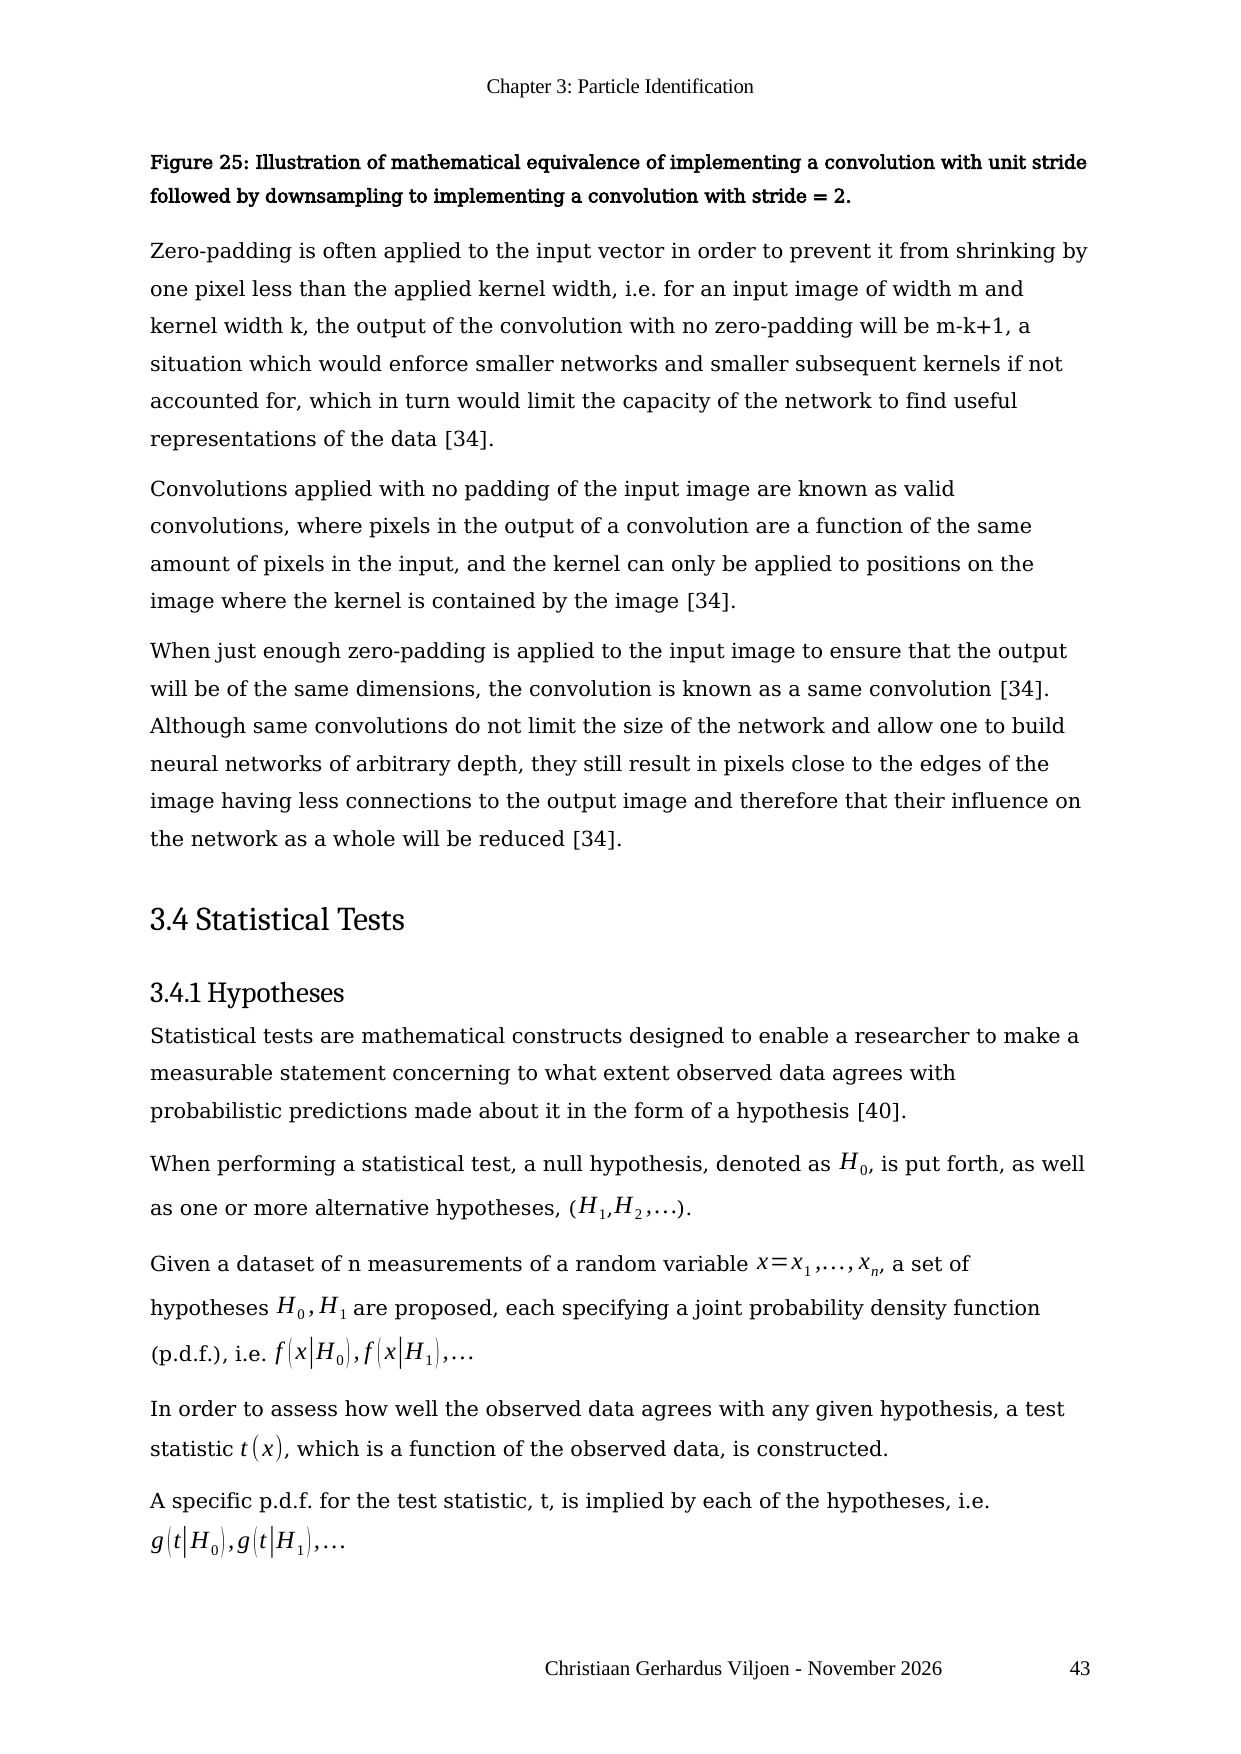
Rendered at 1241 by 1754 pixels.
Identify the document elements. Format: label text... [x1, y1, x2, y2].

text Given a dataset of n measurements of a random variable , a set of hypotheses are proposed, each specifying a joint probability density function (p.d.f.), i.e. [150, 1248, 1090, 1370]
text A specific p.d.f. for the test statistic, t, is implied by each of the hypotheses, i.e. [150, 1488, 1090, 1560]
text When just enough zero-padding is applied to the input image to ensure that the output will be of the same dimensions, the convolution is known as a same convolution . Although same convolutions do not limit the size of the network and allow one to build neural networks of arbitrary depth, they still result in pixels close to the edges of the image having less connections to the output image and therefore that their influence on the network as a whole will be reduced . [150, 638, 1090, 851]
subtitle Hypotheses [150, 977, 1090, 1010]
text Convolutions applied with no padding of the input image are known as valid convolutions, where pixels in the output of a convolution are a function of the same amount of pixels in the input, and the kernel can only be applied to positions on the image where the kernel is contained by the image . [150, 476, 1090, 613]
text Statistical tests are mathematical constructs designed to enable a researcher to make a measurable statement concerning to what extent observed data agrees with probabilistic predictions made about it in the form of a hypothesis . [150, 1023, 1090, 1123]
subtitle Statistical Tests [150, 901, 1090, 939]
text In order to assess how well the observed data agrees with any given hypothesis, a test statistic , which is a function of the observed data, is constructed. [150, 1395, 1090, 1463]
text When performing a statistical test, a null hypothesis, denoted as , is put forth, as well as one or more alternative hypotheses, (,). [150, 1148, 1090, 1223]
text Zero-padding is often applied to the input vector in order to prevent it from shrinking by one pixel less than the applied kernel width, i.e. for an input image of width m and kernel width k, the output of the convolution with no zero-padding will be m-k+1, a situation which would enforce smaller networks and smaller subsequent kernels if not accounted for, which in turn would limit the capacity of the network to find useful representations of the data . [150, 238, 1090, 451]
